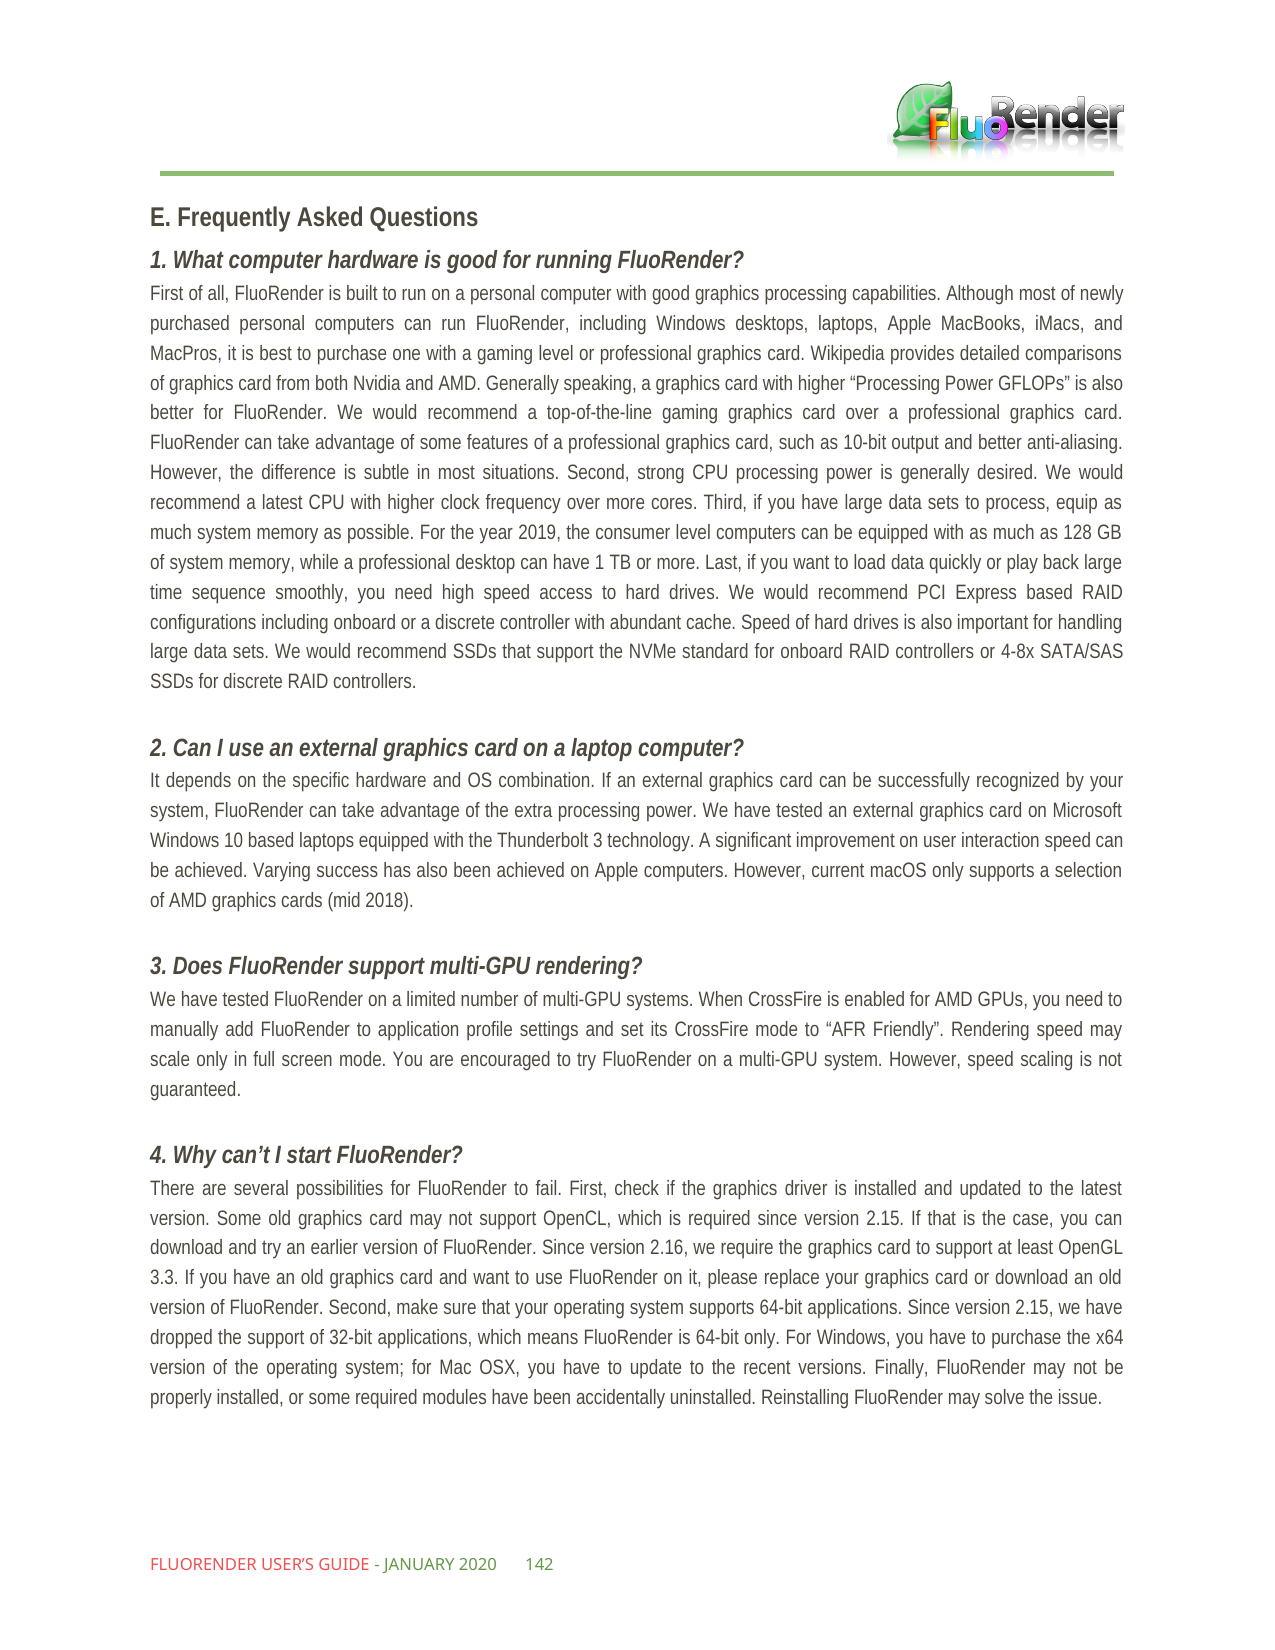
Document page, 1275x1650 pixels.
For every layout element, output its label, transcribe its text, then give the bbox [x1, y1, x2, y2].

subtitle 3. Does FluoRender support multi-GPU rendering? [150, 951, 1125, 980]
text First of all, FluoRender is built to run on a personal computer with good graphics processing capabilities. Although most of newly purchased personal computers can run FluoRender, including Windows desktops, laptops, Apple MacBooks, iMacs, and MacPros, it is best to purchase one with a gaming level or professional graphics card. Wikipedia provides detailed comparisons of graphics card from both Nvidia and AMD. Generally speaking, a graphics card with higher “Processing Power GFLOPs” is also better for FluoRender. We would recommend a top-of-the-line gaming graphics card over a professional graphics card. FluoRender can take advantage of some features of a professional graphics card, such as 10-bit output and better anti-aliasing. However, the difference is subtle in most situations. Second, strong CPU processing power is generally desired. We would recommend a latest CPU with higher clock frequency over more cores. Third, if you have large data sets to process, equip as much system memory as possible. For the year 2019, the consumer level computers can be equipped with as much as 128 GB of system memory, while a professional desktop can have 1 TB or more. Last, if you want to load data quickly or play back large time sequence smoothly, you need high speed access to hard drives. We would recommend PCI Express based RAID configurations including onboard or a discrete controller with abundant cache. Speed of hard drives is also important for handling large data sets. We would recommend SSDs that support the NVMe standard for onboard RAID controllers or 4-8x SATA/SAS SSDs for discrete RAID controllers. [150, 281, 1125, 693]
text There are several possibilities for FluoRender to fail. First, check if the graphics driver is installed and updated to the latest version. Some old graphics card may not support OpenCL, which is required since version 2.15. If that is the case, you can download and try an earlier version of FluoRender. Since version 2.16, we require the graphics card to support at least OpenGL 3.3. If you have an old graphics card and want to use FluoRender on it, please replace your graphics card or download an old version of FluoRender. Second, make sure that your operating system supports 64-bit applications. Since version 2.15, we have dropped the support of 32-bit applications, which means FluoRender is 64-bit only. For Windows, you have to purchase the x64 version of the operating system; for Mac OSX, you have to update to the recent versions. Finally, FluoRender may not be properly installed, or some required modules have been accidentally uninstalled. Reinstalling FluoRender may solve the issue. [150, 1176, 1125, 1409]
subtitle 1. What computer hardware is good for running FluoRender? [150, 245, 1125, 274]
subtitle 2. Can I use an external graphics card on a laptop computer? [150, 733, 1125, 761]
picture [887, 75, 1125, 165]
text It depends on the specific hardware and OS combination. If an external graphics card can be successfully recognized by your system, FluoRender can take advantage of the extra processing power. We have tested an external graphics card on Microsoft Windows 10 based laptops equipped with the Thunderbolt 3 technology. A significant improvement on user interaction speed can be achieved. Varying success has also been achieved on Apple computers. However, current macOS only supports a selection of AMD graphics cards (mid 2018). [150, 768, 1125, 912]
subtitle 4. Why can’t I start FluoRender? [150, 1140, 1125, 1168]
text We have tested FluoRender on a limited number of multi-GPU systems. When CrossFire is enabled for AMD GPUs, you need to manually add FluoRender to application profile settings and set its CrossFire mode to “AFR Friendly”. Rendering speed may scale only in full screen mode. You are encouraged to try FluoRender on a multi-GPU system. However, speed scaling is not guaranteed. [150, 987, 1125, 1101]
subtitle E. Frequently Asked Questions [150, 201, 1125, 232]
